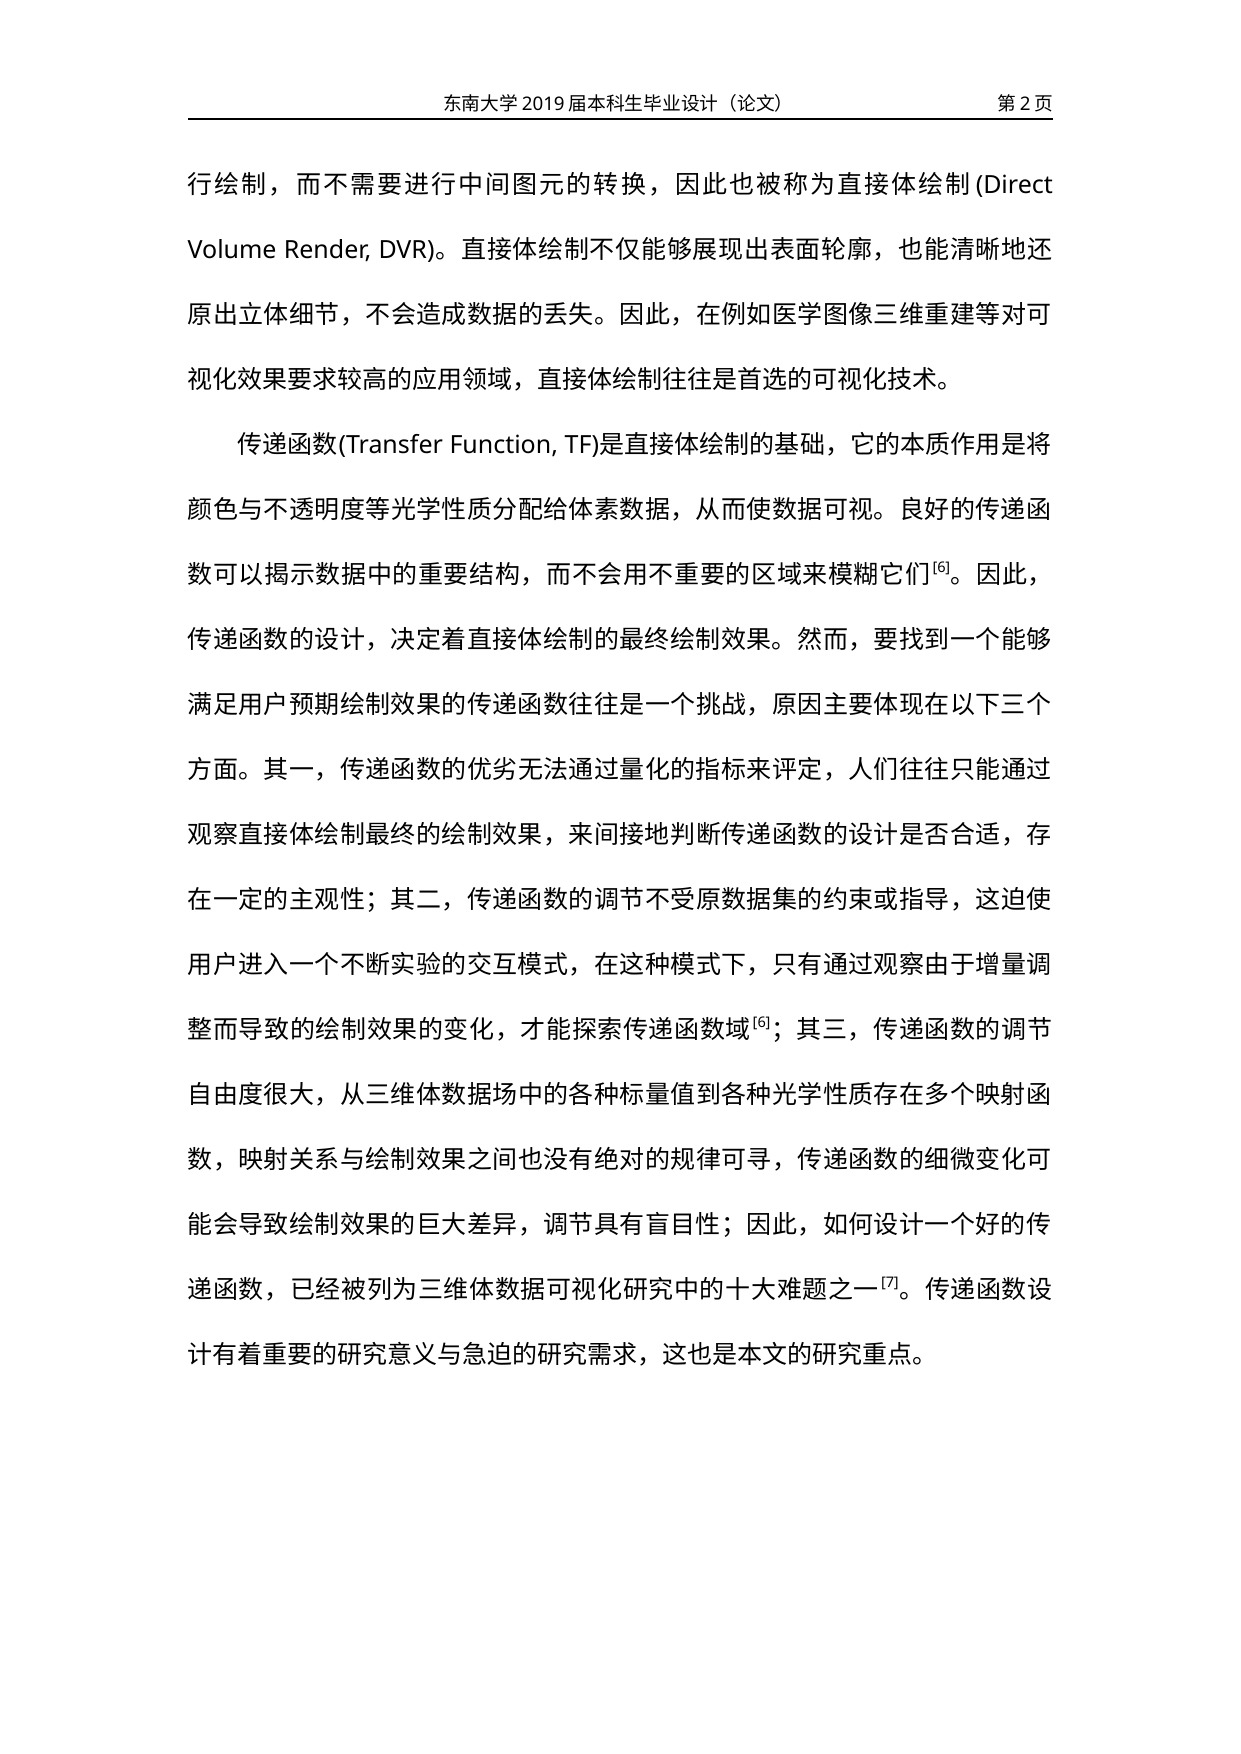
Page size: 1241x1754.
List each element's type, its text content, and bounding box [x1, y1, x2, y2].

text 传递函数(Transfer Function, TF)是直接体绘制的基础，它的本质作用是将颜色与不透明度等光学性质分配给体素数据，从而使数据可视。良好的传递函数可以揭示数据中的重要结构，而不会用不重要的区域来模糊它们[6]。因此，传递函数的设计，决定着直接体绘制的最终绘制效果。然而，要找到一个能够满足用户预期绘制效果的传递函数往往是一个挑战，原因主要体现在以下三个方面。其一，传递函数的优劣无法通过量化的指标来评定，人们往往只能通过观察直接体绘制最终的绘制效果，来间接地判断传递函数的设计是否合适，存在一定的主观性；其二，传递函数的调节不受原数据集的约束或指导，这迫使用户进入一个不断实验的交互模式，在这种模式下，只有通过观察由于增量调整而导致的绘制效果的变化，才能探索传递函数域[6]；其三，传递函数的调节自由度很大，从三维体数据场中的各种标量值到各种光学性质存在多个映射函数，映射关系与绘制效果之间也没有绝对的规律可寻，传递函数的细微变化可能会导致绘制效果的巨大差异，调节具有盲目性；因此，如何设计一个好的传递函数，已经被列为三维体数据可视化研究中的十大难题之一[7]。传递函数设计有着重要的研究意义与急迫的研究需求，这也是本文的研究重点。 [187, 410, 1053, 1385]
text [187, 150, 1053, 410]
